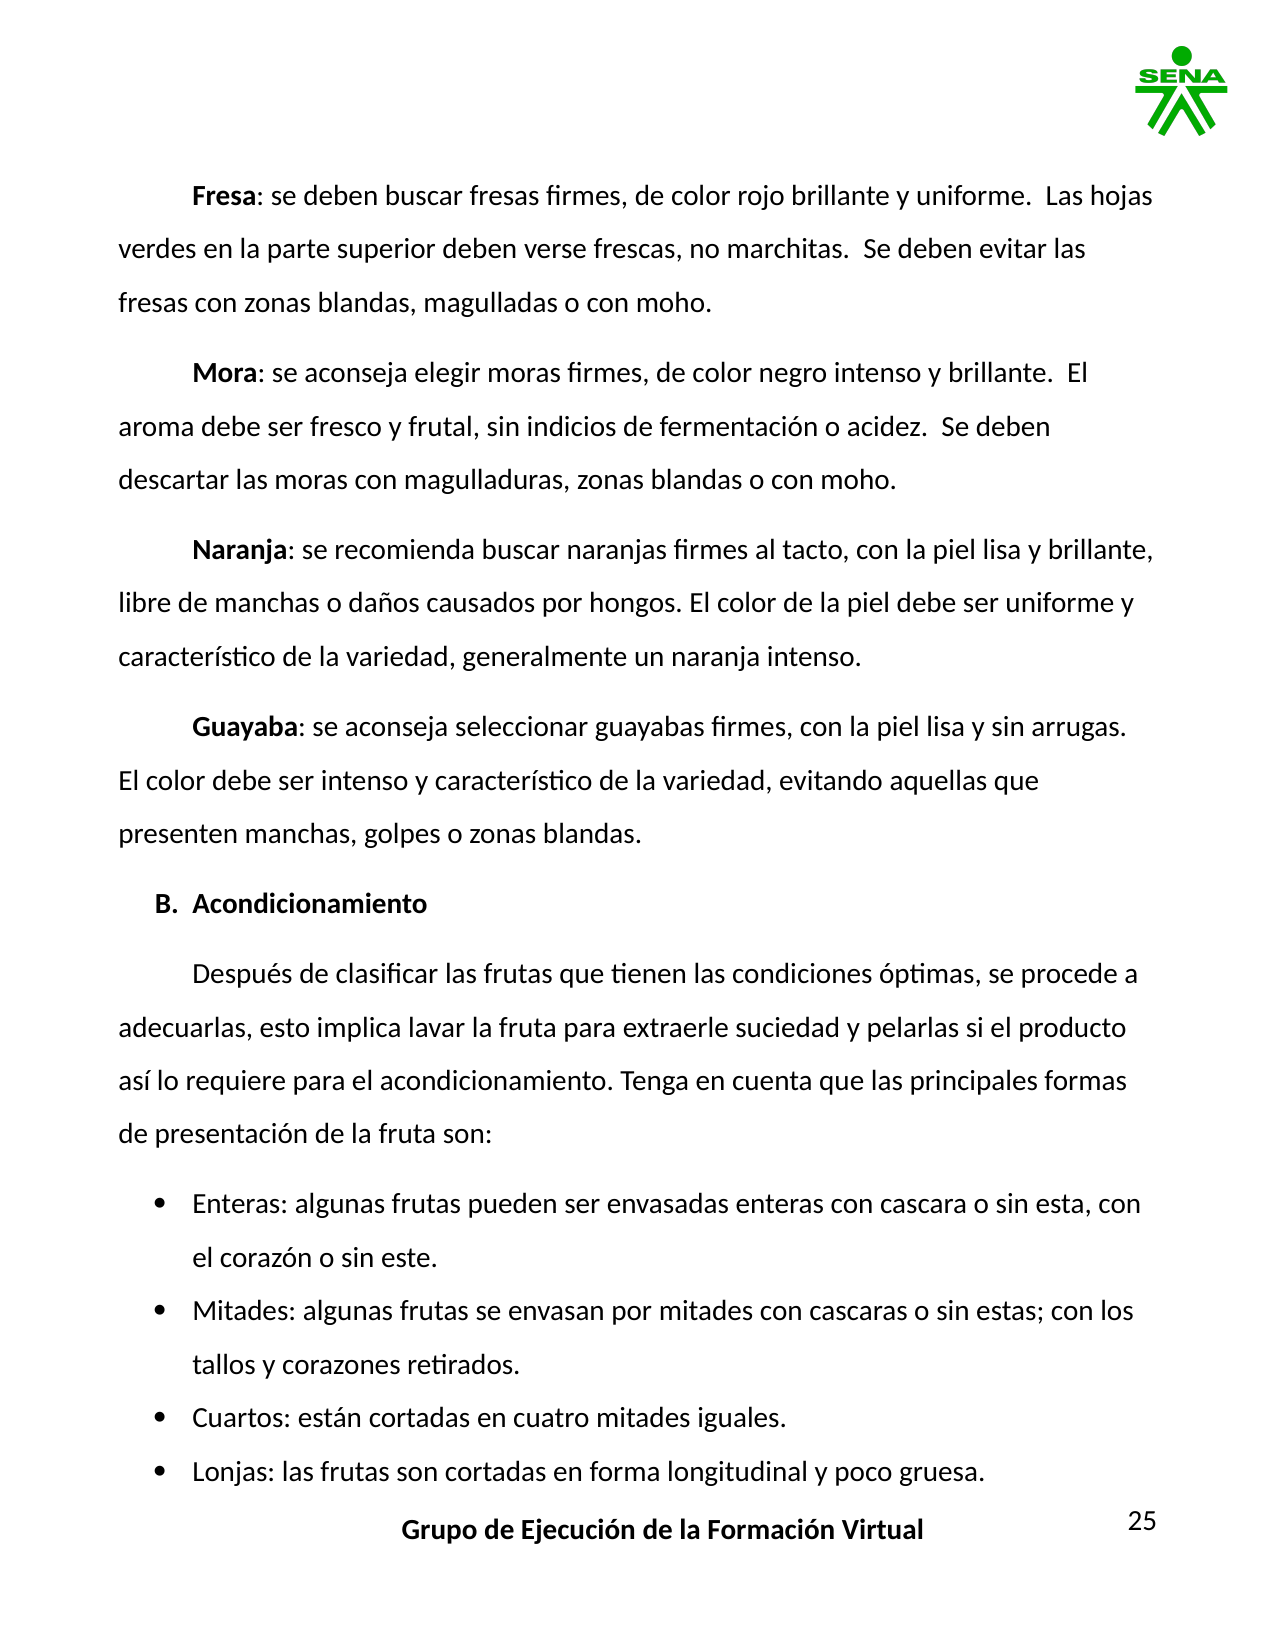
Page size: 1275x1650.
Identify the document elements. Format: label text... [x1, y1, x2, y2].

list Acondicionamiento [154, 885, 1157, 921]
text Después de clasificar las frutas que tienen las condiciones óptimas, se procede a adecuarlas, esto implica lavar la fruta para extraerle suciedad y pelarlas si el producto así lo requiere para el acondicionamiento. Tenga en cuenta que las principales formas de presentación de la fruta son: [118, 955, 1157, 1151]
text Guayaba: se aconseja seleccionar guayabas firmes, con la piel lisa y sin arrugas. El color debe ser intenso y característico de la variedad, evitando aquellas que presenten manchas, golpes o zonas blandas. [118, 708, 1157, 851]
list Mitades: algunas frutas se envasan por mitades con cascaras o sin estas; con los tallos y corazones retirados. [154, 1292, 1157, 1382]
list Cuartos: están cortadas en cuatro mitades iguales. [154, 1399, 1157, 1435]
text Fresa: se deben buscar fresas firmes, de color rojo brillante y uniforme. Las hojas verdes en la parte superior deben verse frescas, no marchitas. Se deben evitar las fresas con zonas blandas, magulladas o con moho. [118, 177, 1157, 320]
list Lonjas: las frutas son cortadas en forma longitudinal y poco gruesa. [154, 1453, 1157, 1488]
text Mora: se aconseja elegir moras firmes, de color negro intenso y brillante. El aroma debe ser fresco y frutal, sin indicios de fermentación o acidez. Se deben descartar las moras con magulladuras, zonas blandas o con moho. [118, 354, 1157, 497]
picture [1135, 46, 1228, 136]
text Naranja: se recomienda buscar naranjas firmes al tacto, con la piel lisa y brillante, libre de manchas o daños causados por hongos. El color de la piel debe ser uniforme y característico de la variedad, generalmente un naranja intenso. [118, 531, 1157, 674]
list Enteras: algunas frutas pueden ser envasadas enteras con cascara o sin esta, con el corazón o sin este. [154, 1186, 1157, 1275]
